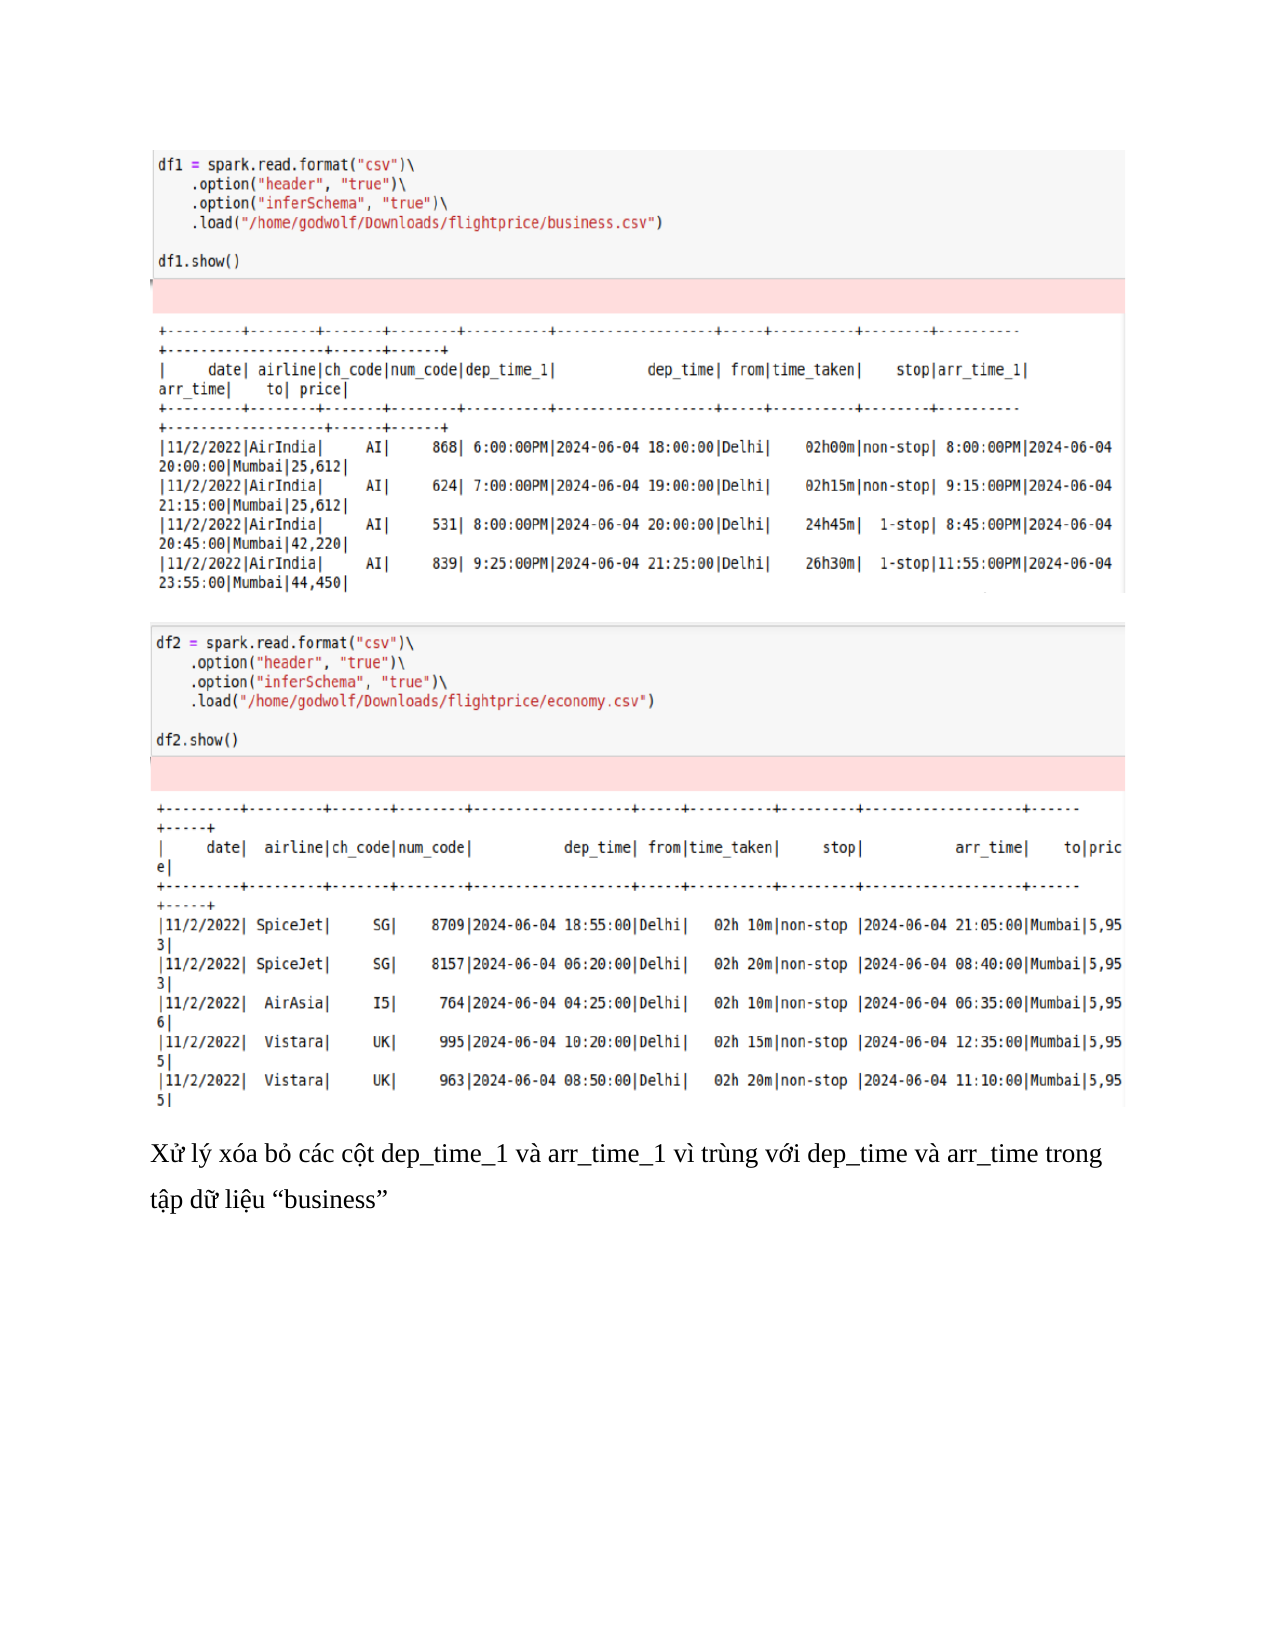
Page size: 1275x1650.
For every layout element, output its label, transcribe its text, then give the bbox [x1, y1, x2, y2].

text Xử lý xóa bỏ các cột dep_time_1 và arr_time_1 vì trùng với dep_time và arr_time trong tập dữ liệu “business” [150, 1137, 1125, 1214]
picture [150, 622, 1125, 1107]
picture [150, 150, 1125, 593]
